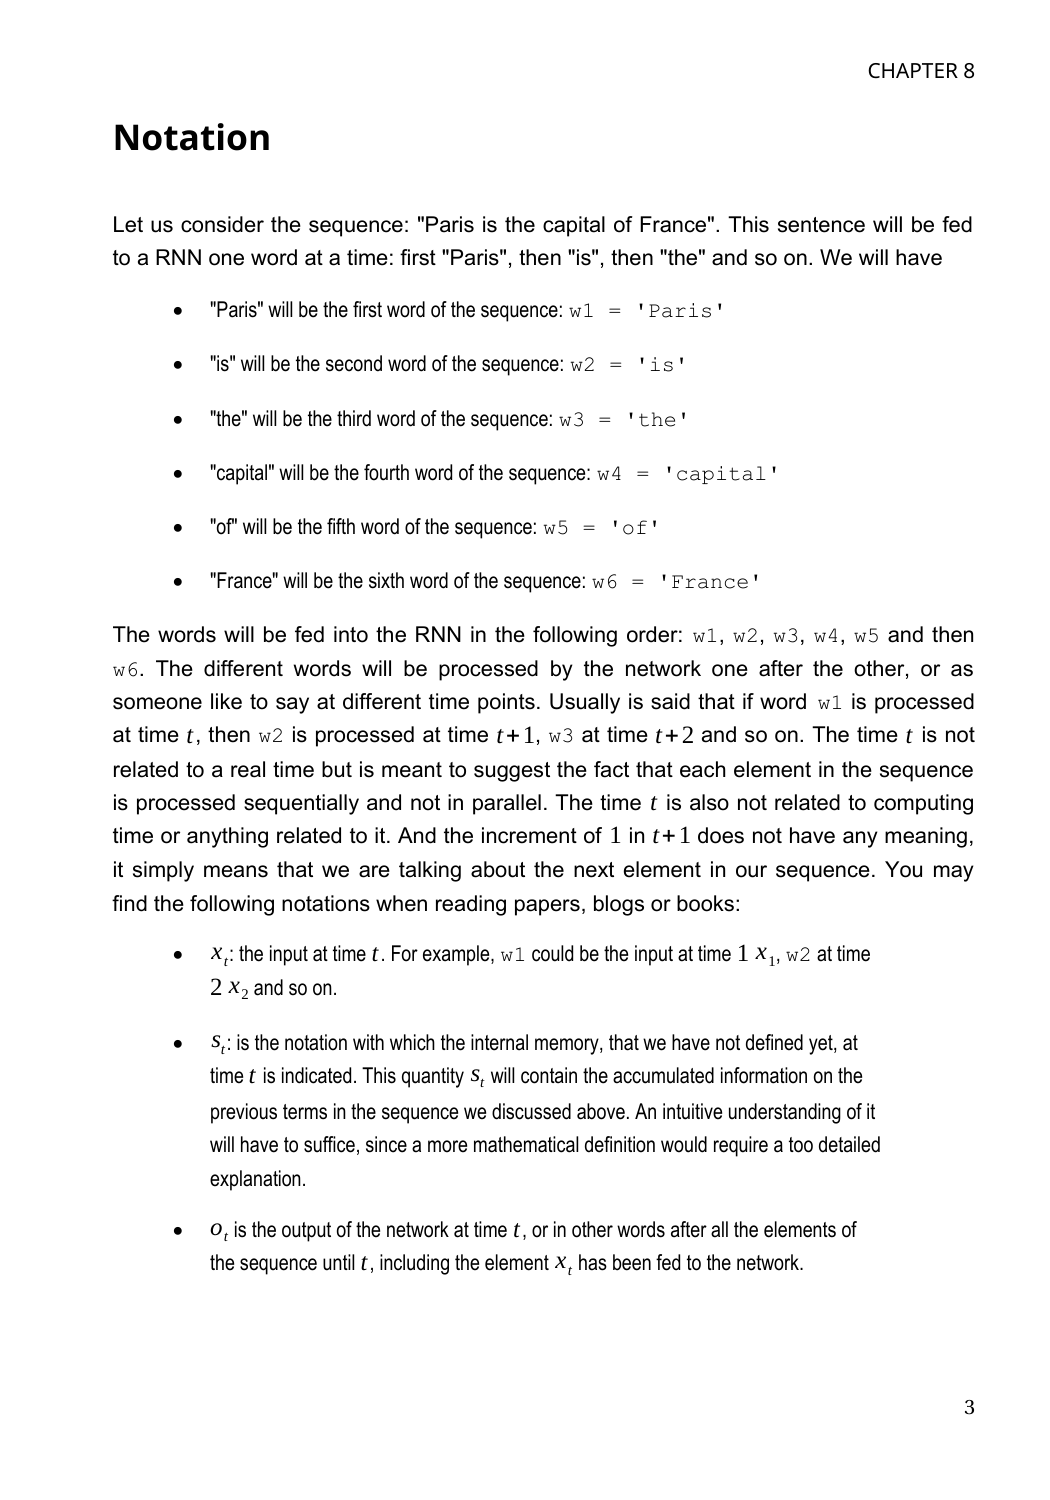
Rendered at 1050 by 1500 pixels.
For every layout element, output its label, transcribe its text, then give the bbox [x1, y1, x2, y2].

text "France" will be the sixth word of the sequence: w6 = 'France' [173, 562, 885, 595]
text "of" will be the fifth word of the sequence: w5 = 'of' [173, 507, 885, 541]
text : the input at time . For example, w1 could be the input at time , w2 at time and so on. [173, 937, 885, 1003]
text "the" will be the third word of the sequence: w3 = 'the' [173, 399, 885, 432]
text is the output of the network at time , or in other words after all the elements of the sequence until , including the element has been fed to the network. [173, 1212, 885, 1278]
subtitle Notation [112, 112, 975, 161]
text "is" will be the second word of the sequence: w2 = 'is' [173, 345, 885, 378]
text Let us consider the sequence: "Paris is the capital of France". This sentence will be fed to a RNN one word at a time: first "Paris", then "is", then "the" and so on. We will have [112, 203, 975, 270]
text The words will be fed into the RNN in the following order: w1, w2, w3, w4, w5 and then w6. The different words will be processed by the network one after the other, or as someone like to say at different time points. Usually is said that if word w1 is processed at time , then w2 is processed at time , w3 at time and so on. The time is not related to a real time but is meant to suggest the fact that each element in the sequence is processed sequentially and not in parallel. The time is also not related to computing time or anything related to it. And the increment of in does not have any meaning, it simply means that we are talking about the next element in our sequence. You may find the following notations when reading papers, blogs or books: [112, 616, 975, 916]
text "capital" will be the fourth word of the sequence: w4 = 'capital' [173, 453, 885, 487]
text : is the notation with which the internal memory, that we have not defined yet, at time is indicated. This quantity will contain the accumulated information on the previous terms in the sequence we discussed above. An intuitive understanding of it will have to suffice, since a more mathematical definition would require a too detailed explanation. [173, 1024, 885, 1191]
text "Paris" will be the first word of the sequence: w1 = 'Paris' [173, 291, 885, 324]
